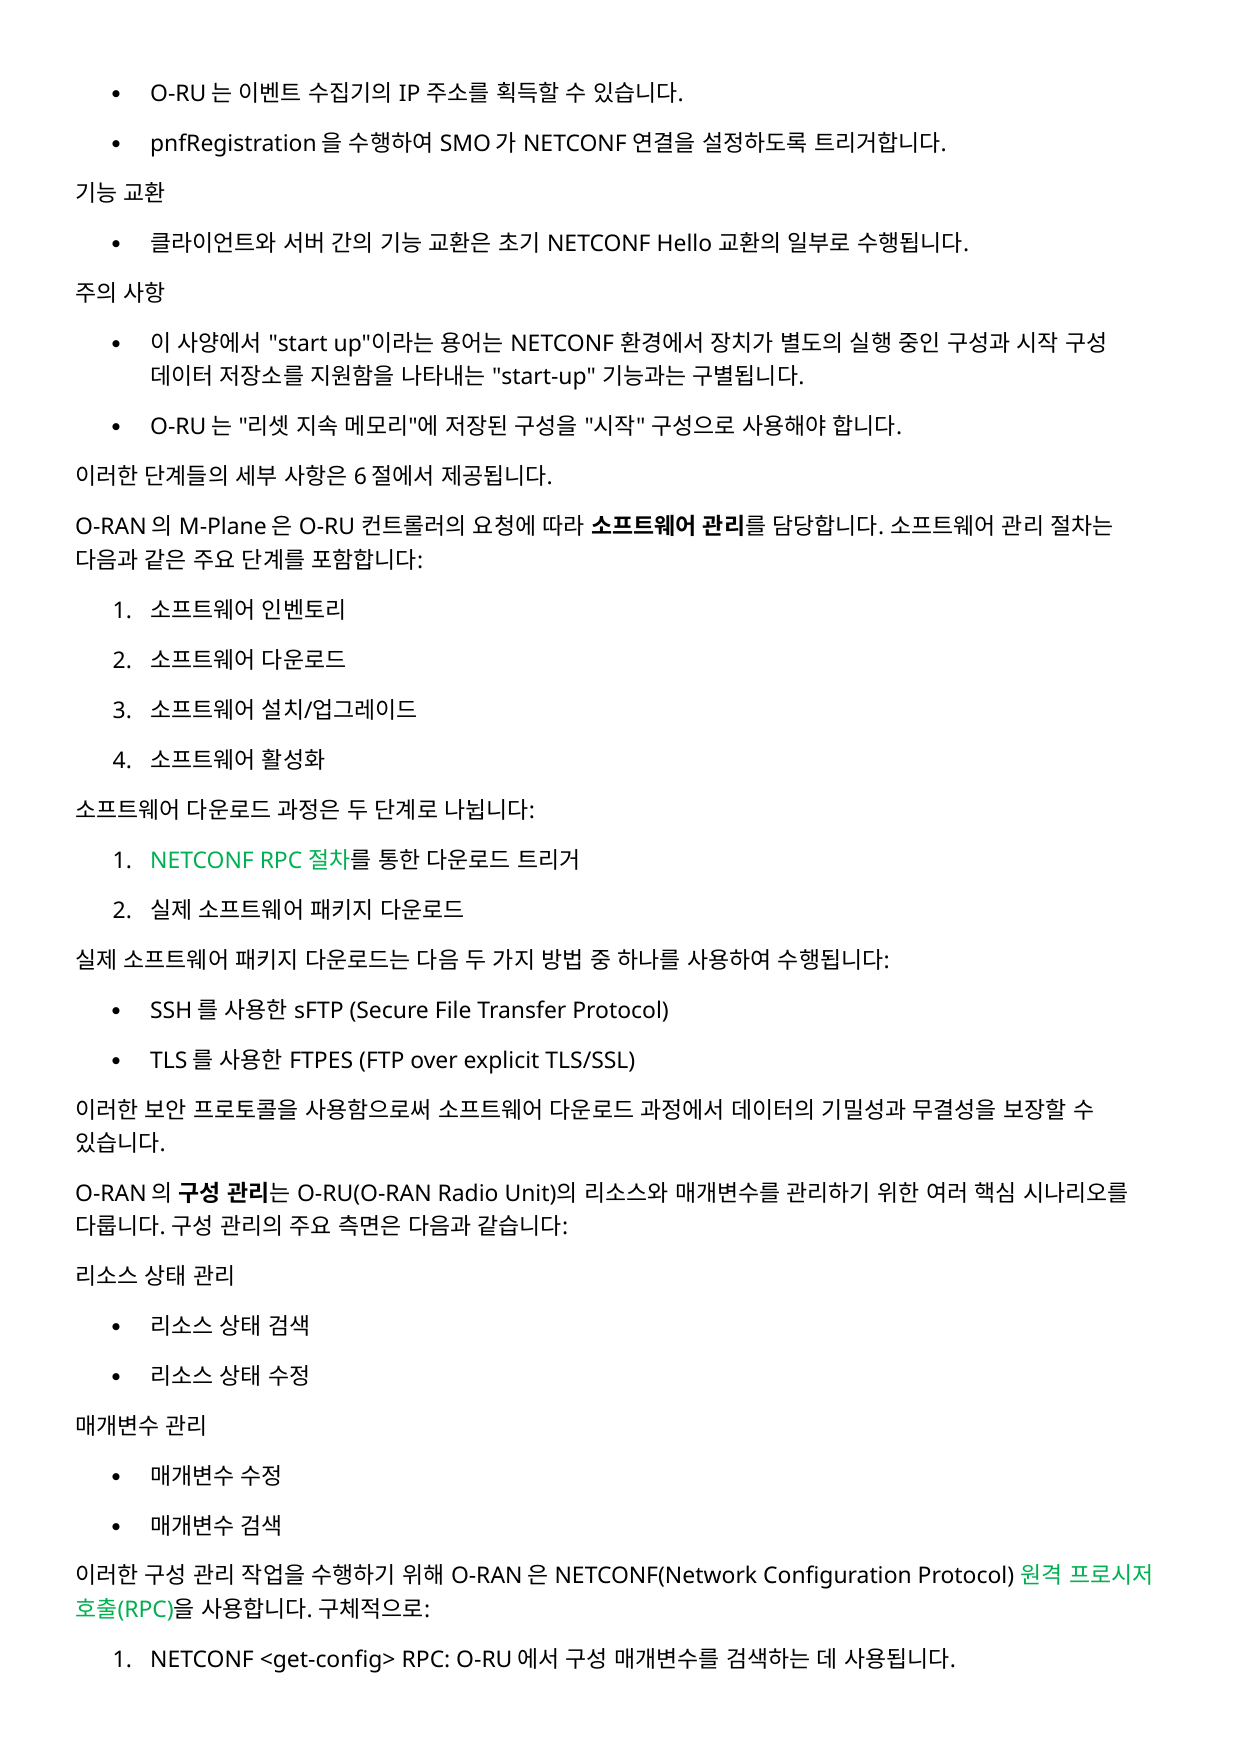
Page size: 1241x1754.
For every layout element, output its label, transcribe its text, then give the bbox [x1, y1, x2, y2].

text 기능 교환 [75, 175, 1165, 208]
text O-RAN의 구성 관리는 O-RU(O-RAN Radio Unit)의 리소스와 매개변수를 관리하기 위한 여러 핵심 시나리오를 다룹니다. 구성 관리의 주요 측면은 다음과 같습니다: [75, 1175, 1165, 1241]
list 리소스 상태 수정 [112, 1358, 1165, 1391]
list 소프트웨어 설치/업그레이드 [112, 691, 1165, 725]
text 실제 소프트웨어 패키지 다운로드는 다음 두 가지 방법 중 하나를 사용하여 수행됩니다: [75, 941, 1165, 975]
list O-RU는 이벤트 수집기의 IP 주소를 획득할 수 있습니다. [112, 75, 1165, 108]
list 소프트웨어 활성화 [112, 741, 1165, 775]
list 리소스 상태 검색 [112, 1308, 1165, 1341]
text 매개변수 관리 [75, 1408, 1165, 1441]
text 이러한 단계들의 세부 사항은 6절에서 제공됩니다. [75, 458, 1165, 491]
list NETCONF <get-config> RPC: O-RU에서 구성 매개변수를 검색하는 데 사용됩니다. [112, 1641, 1165, 1674]
list 소프트웨어 인벤토리 [112, 591, 1165, 625]
text 이러한 보안 프로토콜을 사용함으로써 소프트웨어 다운로드 과정에서 데이터의 기밀성과 무결성을 보장할 수 있습니다. [75, 1091, 1165, 1158]
list 소프트웨어 다운로드 [112, 641, 1165, 675]
list TLS를 사용한 FTPES (FTP over explicit TLS/SSL) [112, 1041, 1165, 1075]
text 주의 사항 [75, 275, 1165, 308]
list 매개변수 수정 [112, 1458, 1165, 1491]
list 클라이언트와 서버 간의 기능 교환은 초기 NETCONF Hello 교환의 일부로 수행됩니다. [112, 225, 1165, 258]
text 이러한 구성 관리 작업을 수행하기 위해 O-RAN은 NETCONF(Network Configuration Protocol) 원격 프로시저 호출(RPC)을 사용합니다. 구체적으로: [75, 1557, 1165, 1624]
text 리소스 상태 관리 [75, 1258, 1165, 1291]
list pnfRegistration을 수행하여 SMO가 NETCONF 연결을 설정하도록 트리거합니다. [112, 125, 1165, 158]
list O-RU는 "리셋 지속 메모리"에 저장된 구성을 "시작" 구성으로 사용해야 합니다. [112, 408, 1165, 441]
list 이 사양에서 "start up"이라는 용어는 NETCONF 환경에서 장치가 별도의 실행 중인 구성과 시작 구성 데이터 저장소를 지원함을 나타내는 "start-up" 기능과는 구별됩니다. [112, 325, 1165, 391]
list SSH를 사용한 sFTP (Secure File Transfer Protocol) [112, 991, 1165, 1025]
list NETCONF RPC 절차를 통한 다운로드 트리거 [112, 841, 1165, 875]
list 실제 소프트웨어 패키지 다운로드 [112, 891, 1165, 925]
list 매개변수 검색 [112, 1507, 1165, 1541]
text O-RAN의 M-Plane은 O-RU 컨트롤러의 요청에 따라 소프트웨어 관리를 담당합니다. 소프트웨어 관리 절차는 다음과 같은 주요 단계를 포함합니다: [75, 508, 1165, 575]
text 소프트웨어 다운로드 과정은 두 단계로 나뉩니다: [75, 791, 1165, 825]
